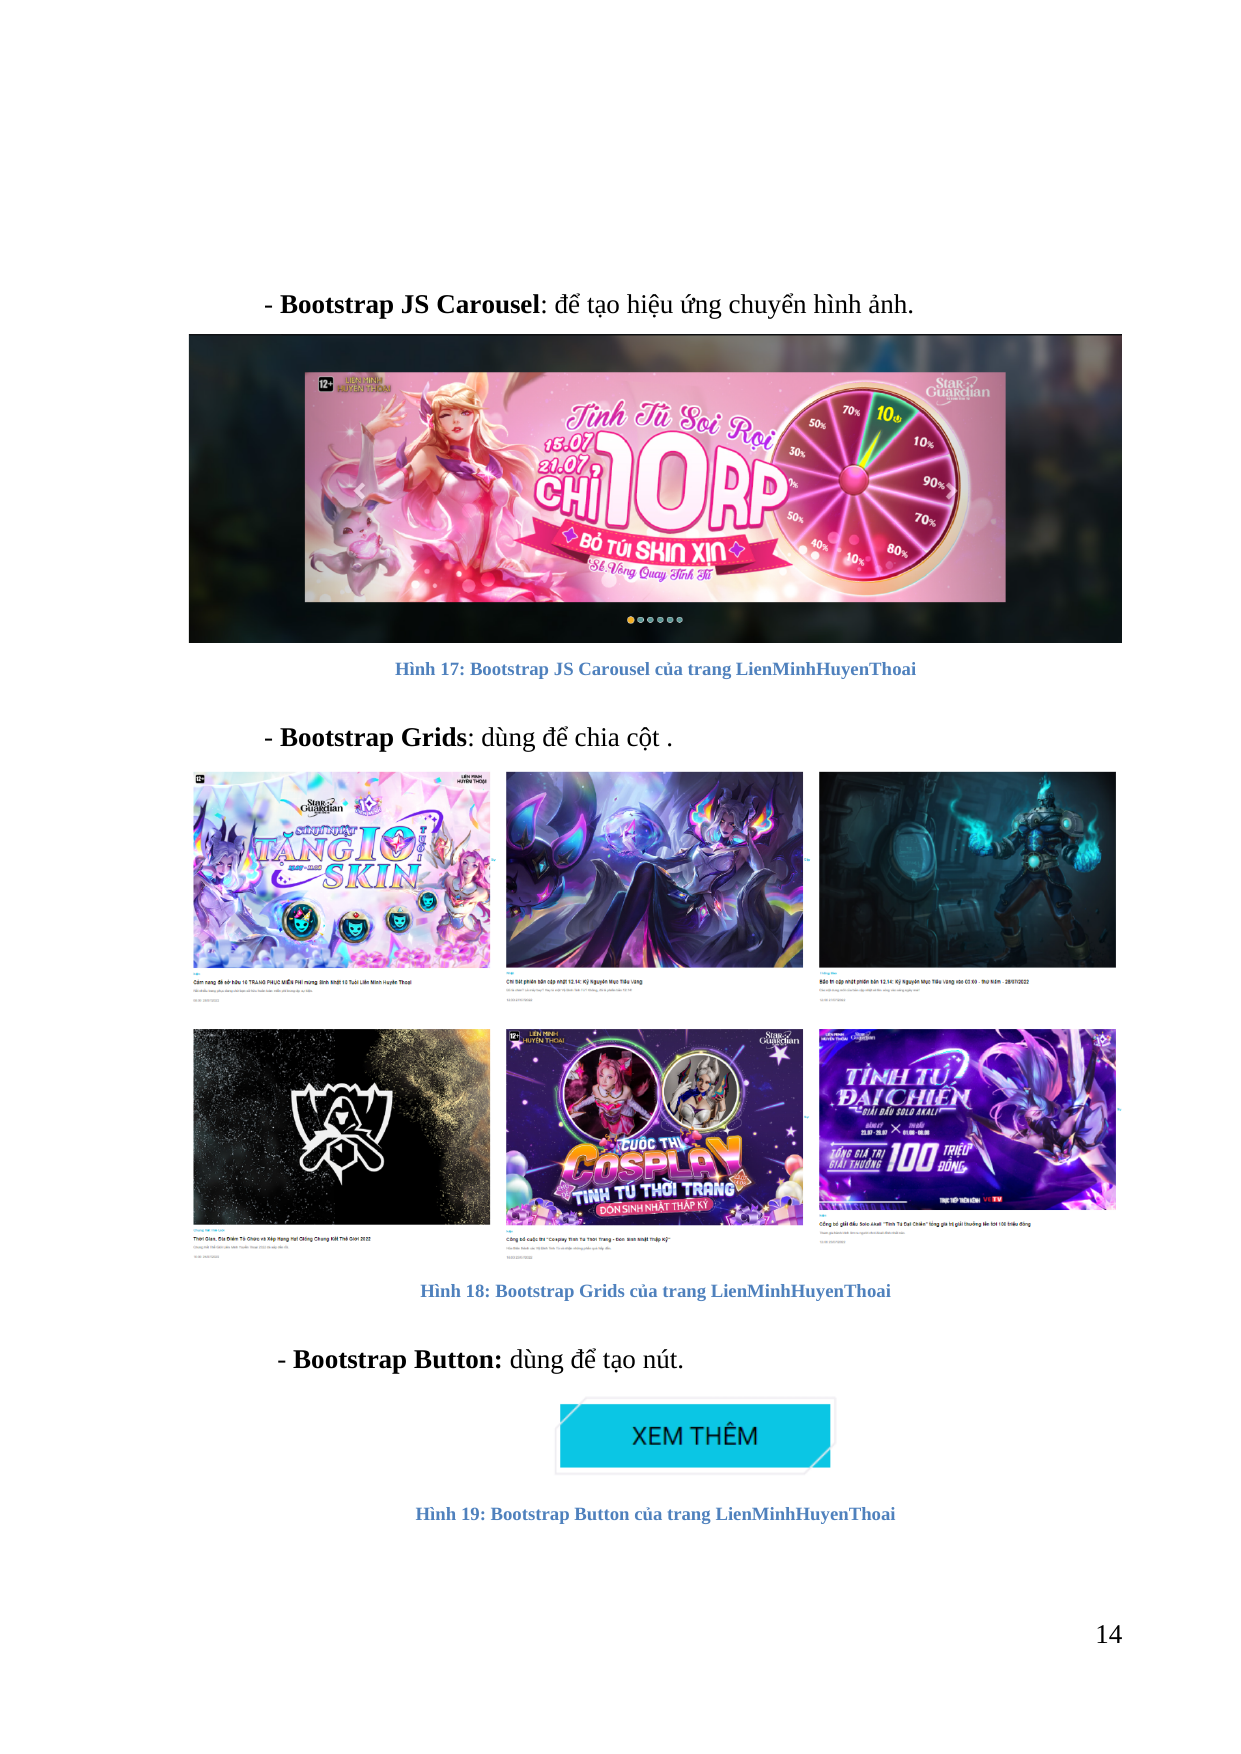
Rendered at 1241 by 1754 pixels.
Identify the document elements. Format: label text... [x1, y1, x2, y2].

text - Bootstrap JS Carousel: để tạo hiệu ứng chuyển hình ảnh. [189, 288, 1122, 319]
text Hình 18: Bootstrap Grids của trang LienMinhHuyenThoai [189, 1279, 1122, 1301]
picture [550, 1389, 843, 1488]
text Hình 17: Bootstrap JS Carousel của trang LienMinhHuyenThoai [189, 658, 1122, 679]
picture [188, 334, 1122, 643]
picture [188, 768, 1122, 1264]
text - Bootstrap Button: dùng để tạo nút. [189, 1343, 1122, 1374]
text Hình 19: Bootstrap Button của trang LienMinhHuyenThoai [189, 1503, 1122, 1524]
text - Bootstrap Grids: dùng để chia cột . [189, 721, 1122, 752]
